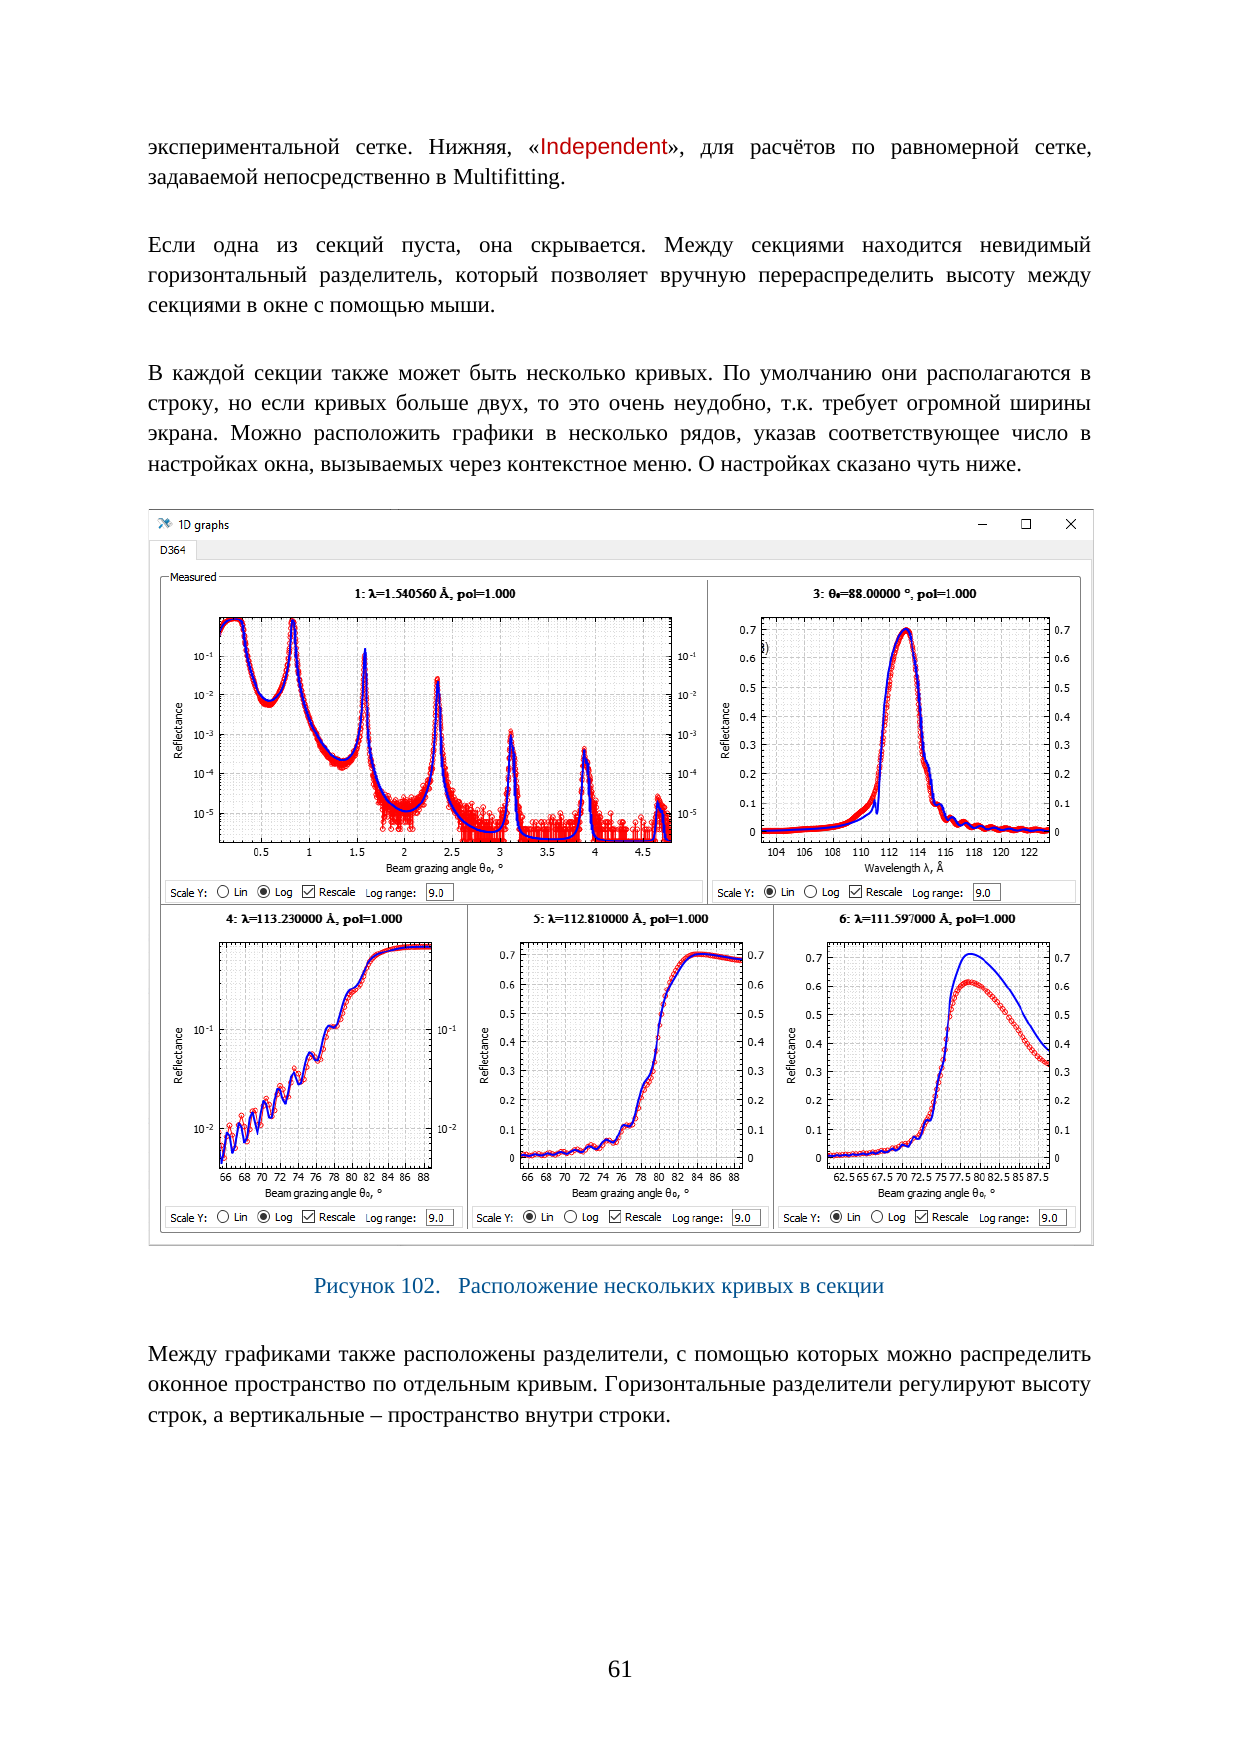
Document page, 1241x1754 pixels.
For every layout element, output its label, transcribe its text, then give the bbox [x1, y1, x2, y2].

picture [148, 509, 1094, 1246]
text Между графиками также расположены разделители, с помощью которых можно распределить оконное пространство по отдельным кривым. Горизонтальные разделители регулируют высоту строк, а вертикальные – пространство внутри строки. [148, 1340, 1093, 1427]
text В каждой секции также может быть несколько кривых. По умолчанию они располагаются в строку, но если кривых больше двух, то это очень неудобно, т.к. требует огромной ширины экрана. Можно расположить графики в несколько рядов, указав соответствующее число в настройках окна, вызываемых через контекстное меню. О настройках сказано чуть ниже. [148, 359, 1093, 476]
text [148, 133, 1093, 189]
text Если одна из секций пуста, она скрывается. Между секциями находится невидимый горизонтальный разделитель, который позволяет вручную перераспределить высоту между секциями в окне с помощью мыши. [148, 231, 1093, 318]
list Расположение нескольких кривых в секции [178, 1246, 1093, 1299]
